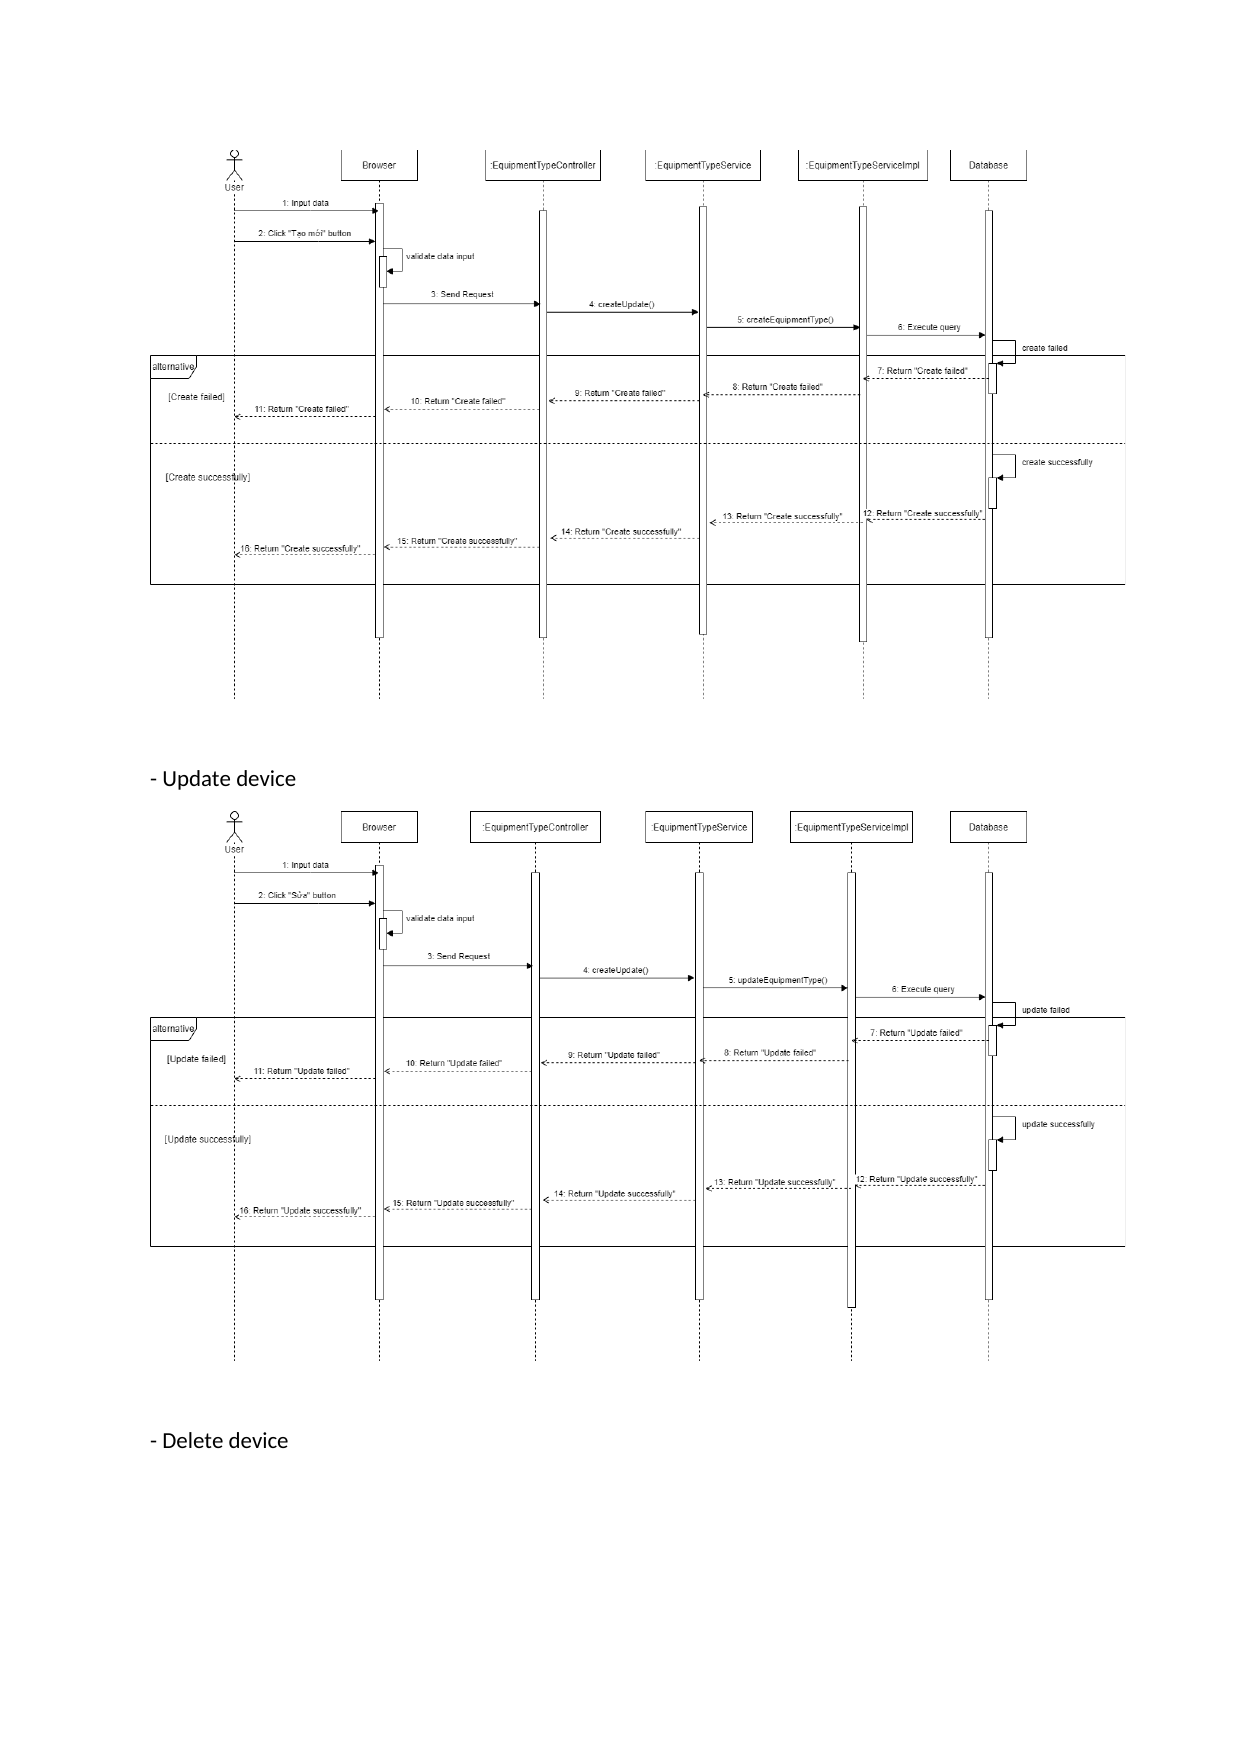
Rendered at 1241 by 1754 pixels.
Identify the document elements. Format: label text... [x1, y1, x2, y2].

picture [150, 811, 1125, 1361]
text - Delete device [150, 1426, 1093, 1454]
text - Update device [150, 764, 1093, 792]
picture [150, 150, 1125, 699]
